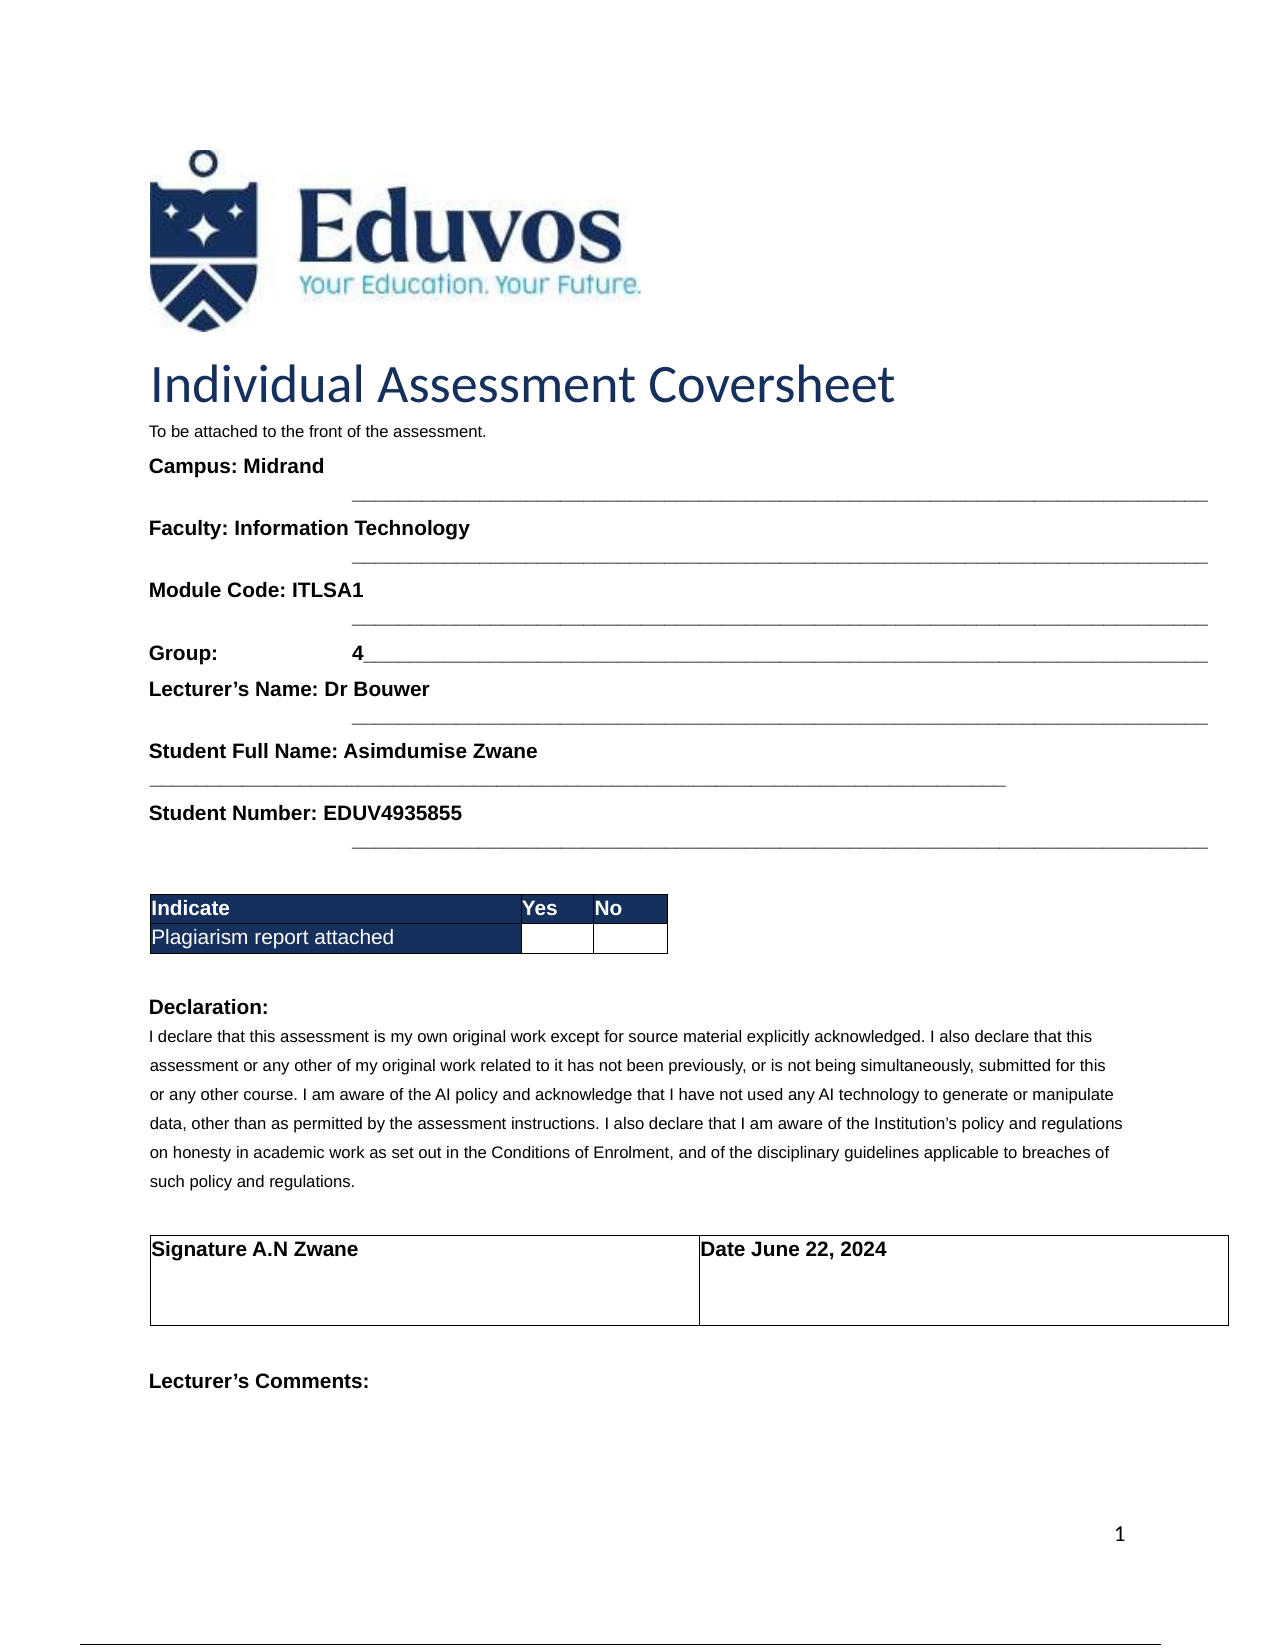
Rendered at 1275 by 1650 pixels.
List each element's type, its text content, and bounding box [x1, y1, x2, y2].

picture [150, 150, 641, 332]
table_cell Plagiarism report attached [151, 924, 521, 953]
text To be attached to the front of the assessment. [148, 421, 1125, 441]
table_header No [594, 895, 667, 923]
text Module Code: ITLSA1 __________________________________________________________________________ [148, 578, 1125, 628]
table_header Indicate [151, 895, 521, 923]
text Group: 4_________________________________________________________________________ [148, 640, 1125, 664]
table_cell [594, 924, 667, 953]
table_header Date June 22, 2024 [700, 1236, 1228, 1324]
text I declare that this assessment is my own original work except for source material explicitly acknowledged. I also declare that this assessment or any other of my original work related to it has not been previously, or is not being simultaneously, submitted for this or any other course. I am aware of the AI policy and acknowledge that I have not used any AI technology to generate or manipulate data, other than as permitted by the assessment instructions. I also declare that I am aware of the Institution’s policy and regulations on honesty in academic work as set out in the Conditions of Enrolment, and of the disciplinary guidelines applicable to breaches of such policy and regulations. [148, 1027, 1125, 1191]
table_cell [522, 924, 593, 953]
text Lecturer’s Name: Dr Bouwer __________________________________________________________________________ [148, 677, 1125, 726]
table_header Yes [522, 895, 593, 923]
table_header Signature A.N Zwane [151, 1236, 699, 1324]
text Campus: Midrand __________________________________________________________________________ [148, 454, 1125, 503]
text Student Number: EDUV4935855 __________________________________________________________________________ [148, 801, 1125, 851]
text Faculty: Information Technology __________________________________________________________________________ [148, 516, 1125, 566]
text Individual Assessment Coversheet [150, 350, 1125, 416]
text Student Full Name: Asimdumise Zwane __________________________________________________________________________ [148, 739, 1125, 789]
text Lecturer’s Comments: [148, 1369, 1125, 1393]
text Declaration: [148, 995, 1125, 1019]
